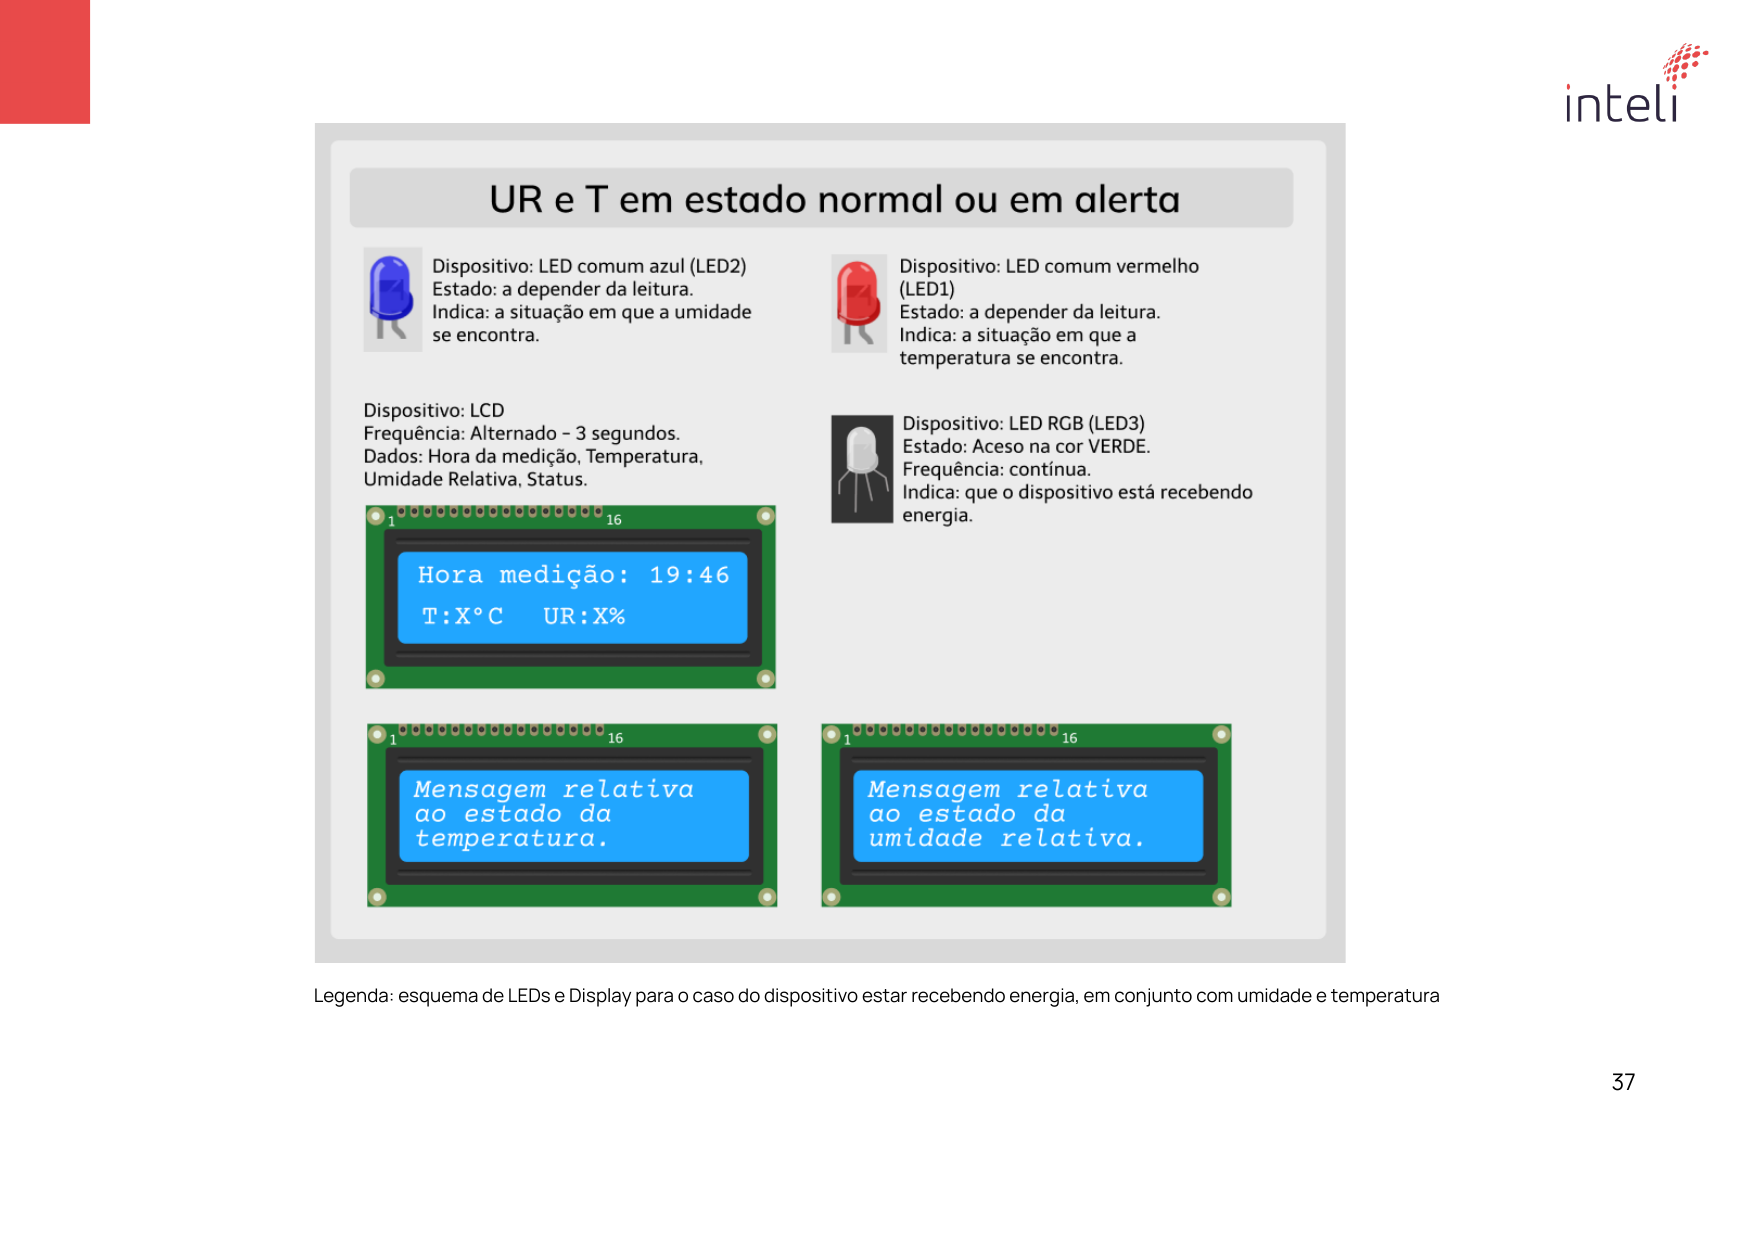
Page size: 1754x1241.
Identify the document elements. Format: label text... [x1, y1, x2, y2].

text Legenda: esquema de LEDs e Display para o caso do dispositivo estar recebendo energia, em conjunto com umidade e temperatura [118, 982, 1636, 1008]
picture [1566, 43, 1709, 122]
picture [314, 123, 1346, 963]
picture [0, 0, 91, 124]
